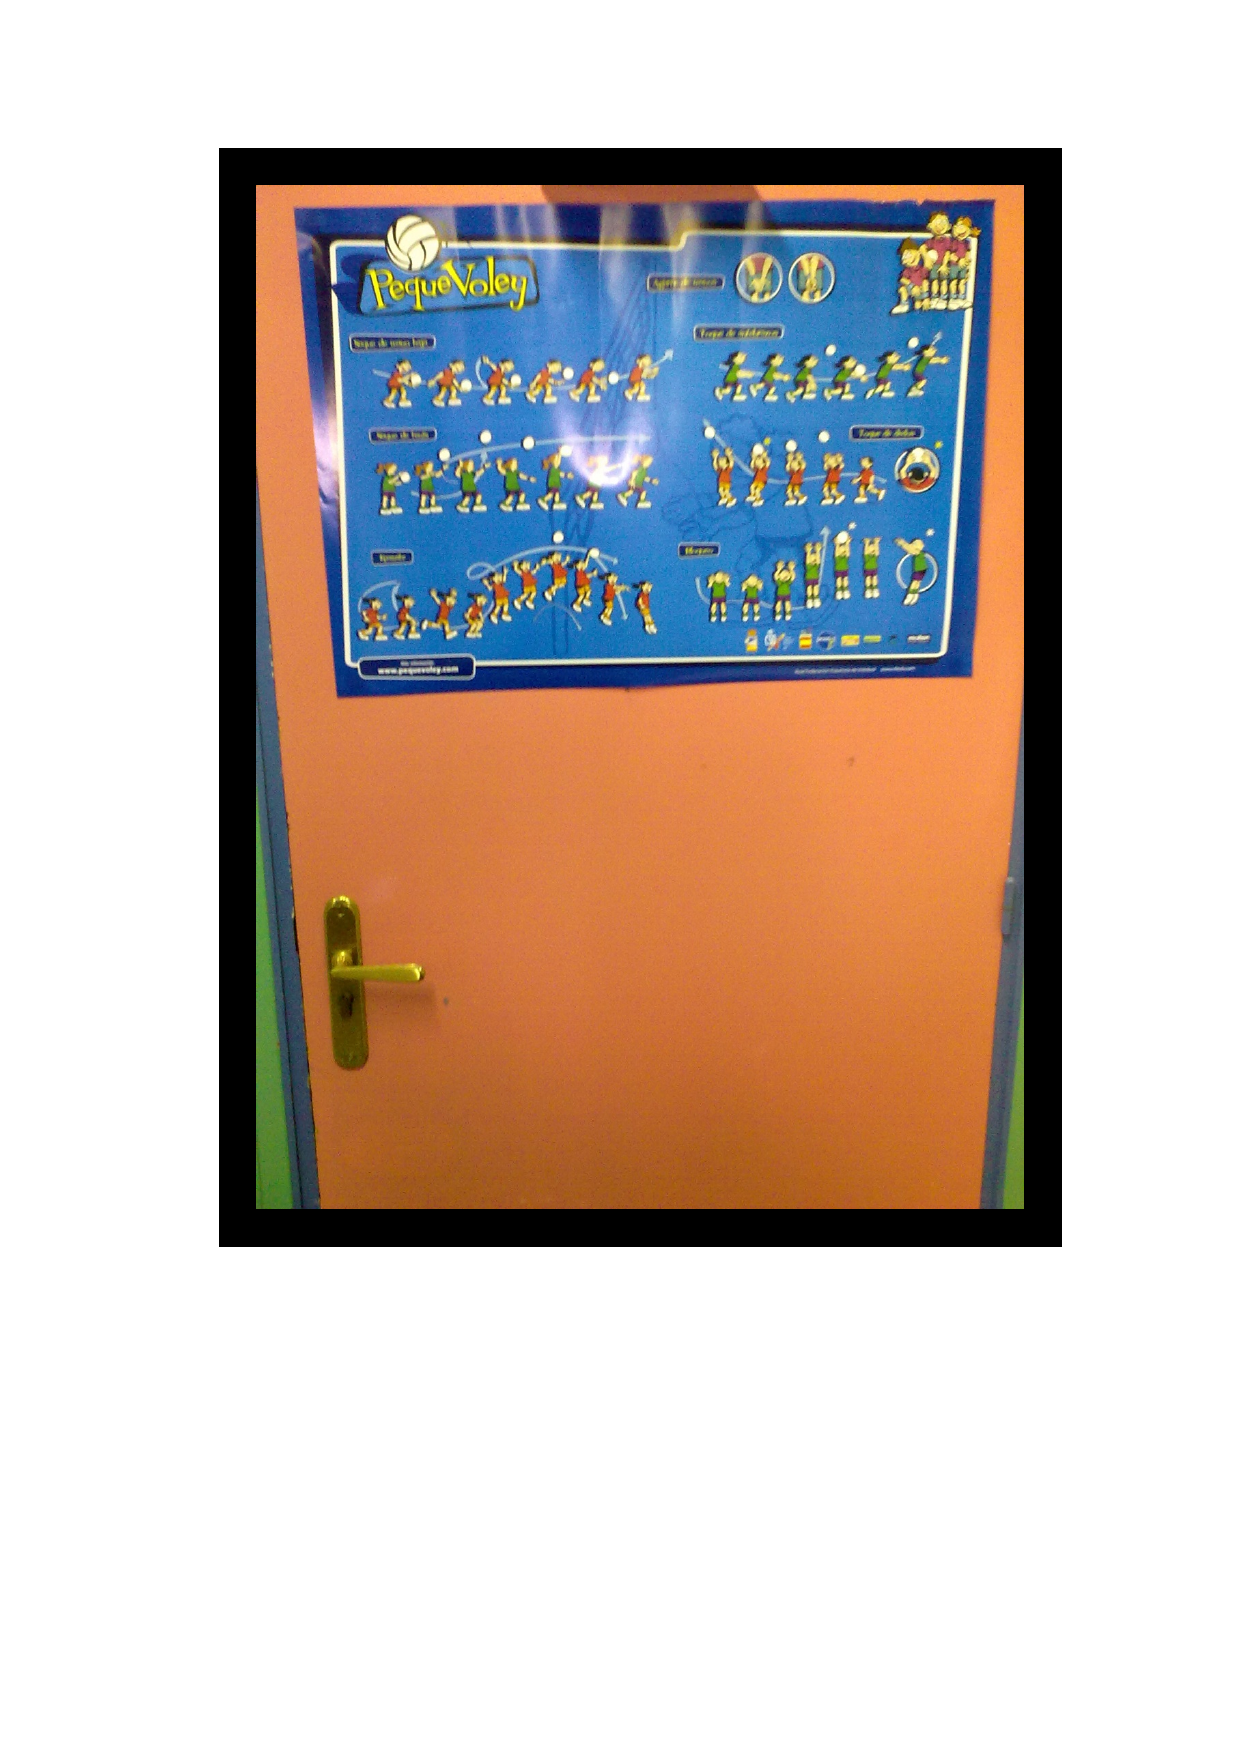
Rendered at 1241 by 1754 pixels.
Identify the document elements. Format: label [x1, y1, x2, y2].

picture [256, 185, 1024, 1209]
